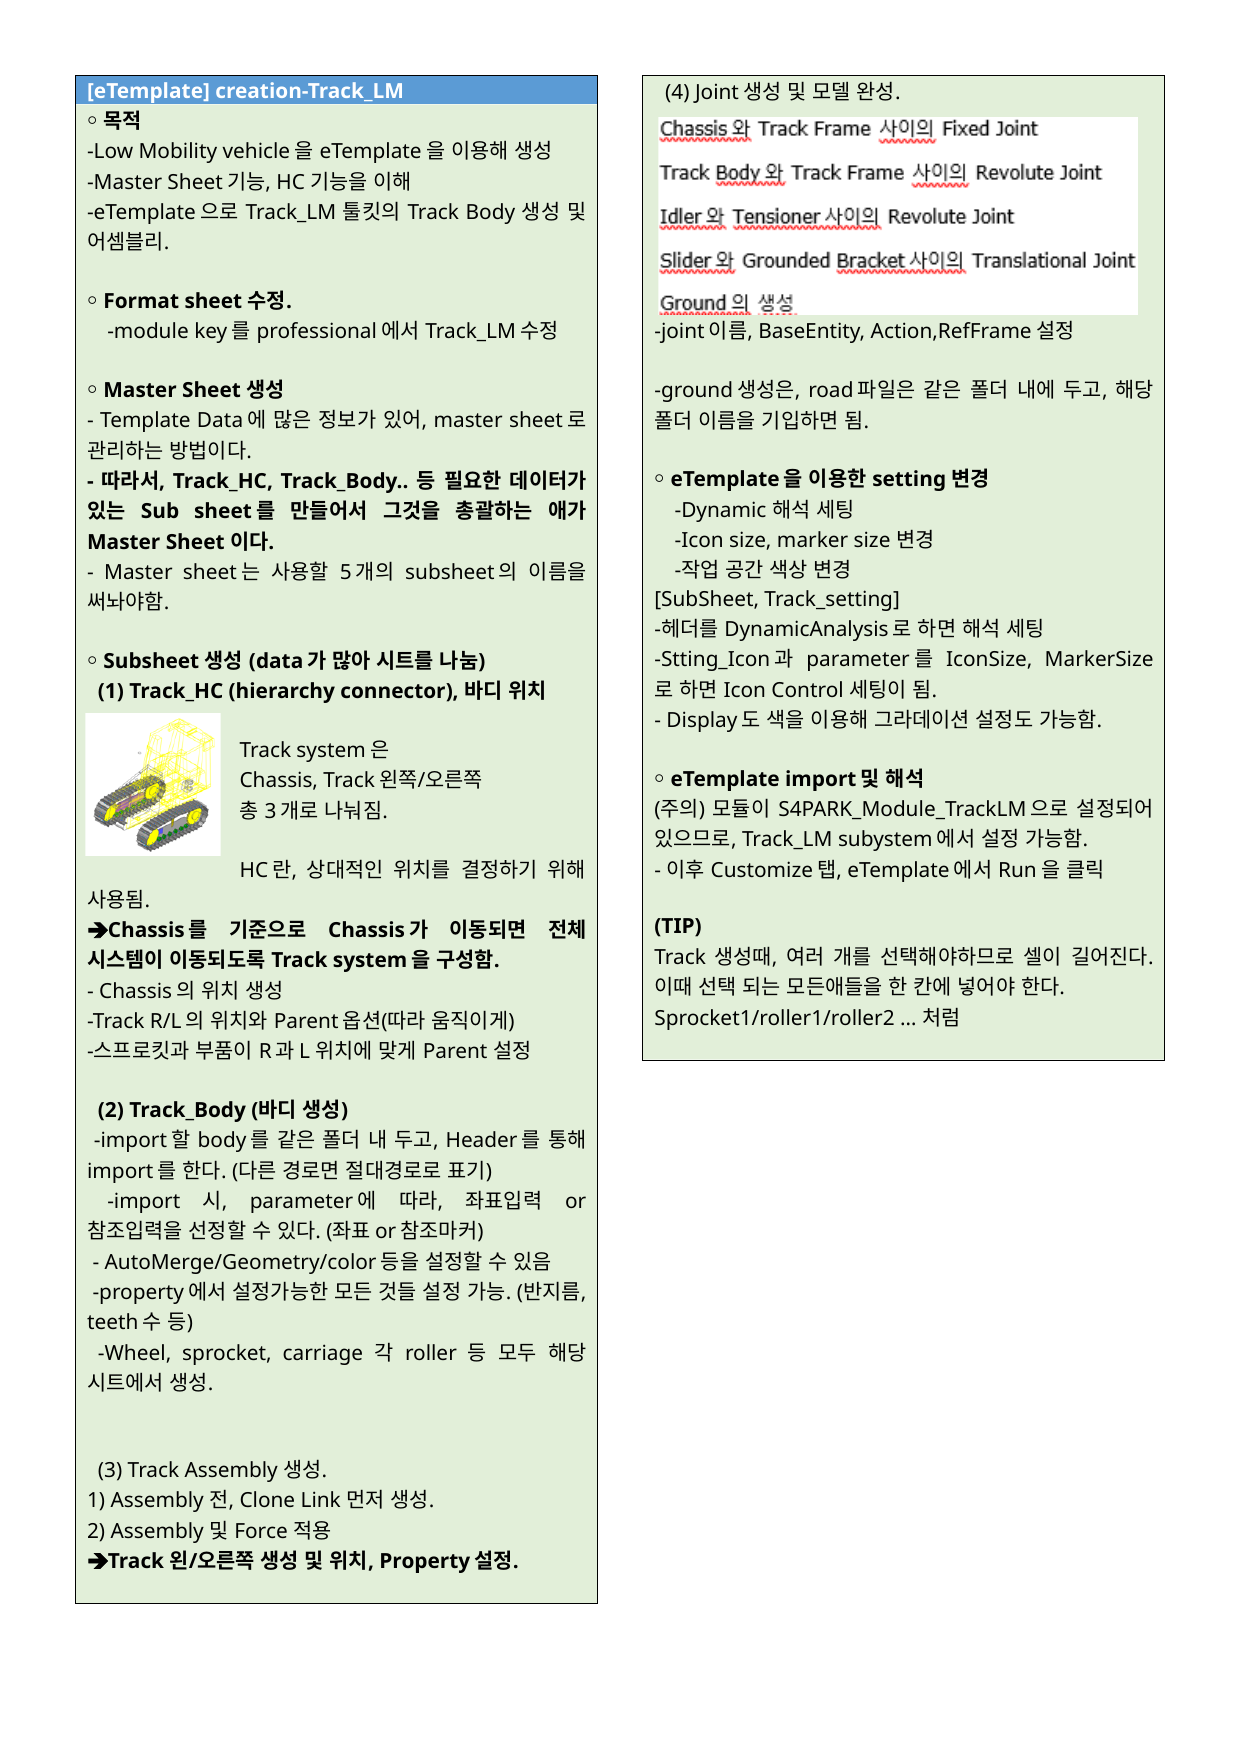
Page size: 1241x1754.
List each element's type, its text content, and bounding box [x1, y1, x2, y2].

table_header [eTemplate] creation-Track_LM [76, 76, 597, 104]
table_cell ￮ 목적 -Low Mobility vehicle을 eTemplate을 이용해 생성 -Master Sheet기능, HC 기능을 이해 -eTemplate으로 Track_LM 툴킷의 Track Body 생성 및 어셈블리. ￮ Format sheet 수정. -module key를 professional에서 Track_LM수정 ￮ Master Sheet 생성 - Template Data에 많은 정보가 있어, master sheet로 관리하는 방법이다. - 따라서, Track_HC, Track_Body.. 등 필요한 데이터가 있는 Sub sheet를 만들어서 그것을 총괄하는 애가 Master Sheet 이다. - Master sheet는 사용할 5개의 subsheet의 이름을 써놔야함. ￮ Subsheet 생성 (data가 많아 시트를 나눔) (1) Track_HC (hierarchy connector), 바디 위치 Track system은 Chassis, Track왼쪽/오른쪽 총 3개로 나눠짐. HC란, 상대적인 위치를 결정하기 위해 사용됨. Chassis를 기준으로 Chassis가 이동되면 전체 시스템이 이동되도록 Track system을 구성함. - Chassis의 위치 생성 -Track R/L의 위치와 Parent옵션(따라 움직이게) -스프로킷과 부품이 R과L 위치에 맞게 Parent 설정 (2) Track_Body (바디 생성) -import할 body를 같은 폴더 내 두고, Header를 통해 import를 한다. (다른 경로면 절대경로로 표기) -import 시, parameter에 따라, 좌표입력 or 참조입력을 선정할 수 있다. (좌표or참조마커) - AutoMerge/Geometry/color등을 설정할 수 있음 -property에서 설정가능한 모든 것들 설정 가능. (반지름, teeth수 등) -Wheel, sprocket, carriage 각 roller 등 모두 해당 시트에서 생성. (3) Track Assembly 생성. 1) Assembly 전, Clone Link 먼저 생성. 2) Assembly 및 Force 적용 Track 왼/오른쪽 생성 및 위치, Property설정. (4) Joint생성 및 모델 완성. -joint이름, BaseEntity, Action,RefFrame설정 -ground생성은, road파일은 같은 폴더 내에 두고, 해당 폴더 이름을 기입하면 됨. ￮ eTemplate을 이용한 setting 변경 -Dynamic 해석 세팅 -Icon size, marker size 변경 -작업 공간 색상 변경 [SubSheet, Track_setting] -헤더를 DynamicAnalysis로 하면 해석 세팅 -Stting_Icon과 parameter를 IconSize, MarkerSize로 하면 Icon Control 세팅이 됨. - Display도 색을 이용해 그라데이션 설정도 가능함. ￮ eTemplate import및 해석 (주의) 모듈이 S4PARK_Module_TrackLM으로 설정되어 있으므로, Track_LM subystem에서 설정 가능함. - 이후 Customize탭, eTemplate에서 Run을 클릭 (TIP) Track 생성때, 여러 개를 선택해야하므로 셀이 길어진다. 이때 선택 되는 모든애들을 한 칸에 넣어야 한다. Sprocket1/roller1/roller2 … 처럼 [643, 76, 1164, 1059]
table_cell ￮ 목적 -Low Mobility vehicle을 eTemplate을 이용해 생성 -Master Sheet기능, HC 기능을 이해 -eTemplate으로 Track_LM 툴킷의 Track Body 생성 및 어셈블리. ￮ Format sheet 수정. -module key를 professional에서 Track_LM수정 ￮ Master Sheet 생성 - Template Data에 많은 정보가 있어, master sheet로 관리하는 방법이다. - 따라서, Track_HC, Track_Body.. 등 필요한 데이터가 있는 Sub sheet를 만들어서 그것을 총괄하는 애가 Master Sheet 이다. - Master sheet는 사용할 5개의 subsheet의 이름을 써놔야함. ￮ Subsheet 생성 (data가 많아 시트를 나눔) (1) Track_HC (hierarchy connector), 바디 위치 Track system은 Chassis, Track왼쪽/오른쪽 총 3개로 나눠짐. HC란, 상대적인 위치를 결정하기 위해 사용됨. Chassis를 기준으로 Chassis가 이동되면 전체 시스템이 이동되도록 Track system을 구성함. - Chassis의 위치 생성 -Track R/L의 위치와 Parent옵션(따라 움직이게) -스프로킷과 부품이 R과L 위치에 맞게 Parent 설정 (2) Track_Body (바디 생성) -import할 body를 같은 폴더 내 두고, Header를 통해 import를 한다. (다른 경로면 절대경로로 표기) -import 시, parameter에 따라, 좌표입력 or 참조입력을 선정할 수 있다. (좌표or참조마커) - AutoMerge/Geometry/color등을 설정할 수 있음 -property에서 설정가능한 모든 것들 설정 가능. (반지름, teeth수 등) -Wheel, sprocket, carriage 각 roller 등 모두 해당 시트에서 생성. (3) Track Assembly 생성. 1) Assembly 전, Clone Link 먼저 생성. 2) Assembly 및 Force 적용 Track 왼/오른쪽 생성 및 위치, Property설정. (4) Joint생성 및 모델 완성. -joint이름, BaseEntity, Action,RefFrame설정 -ground생성은, road파일은 같은 폴더 내에 두고, 해당 폴더 이름을 기입하면 됨. ￮ eTemplate을 이용한 setting 변경 -Dynamic 해석 세팅 -Icon size, marker size 변경 -작업 공간 색상 변경 [SubSheet, Track_setting] -헤더를 DynamicAnalysis로 하면 해석 세팅 -Stting_Icon과 parameter를 IconSize, MarkerSize로 하면 Icon Control 세팅이 됨. - Display도 색을 이용해 그라데이션 설정도 가능함. ￮ eTemplate import및 해석 (주의) 모듈이 S4PARK_Module_TrackLM으로 설정되어 있으므로, Track_LM subystem에서 설정 가능함. - 이후 Customize탭, eTemplate에서 Run을 클릭 (TIP) Track 생성때, 여러 개를 선택해야하므로 셀이 길어진다. 이때 선택 되는 모든애들을 한 칸에 넣어야 한다. Sprocket1/roller1/roller2 … 처럼 [76, 105, 597, 1603]
picture [85, 713, 221, 856]
picture [658, 117, 1138, 315]
